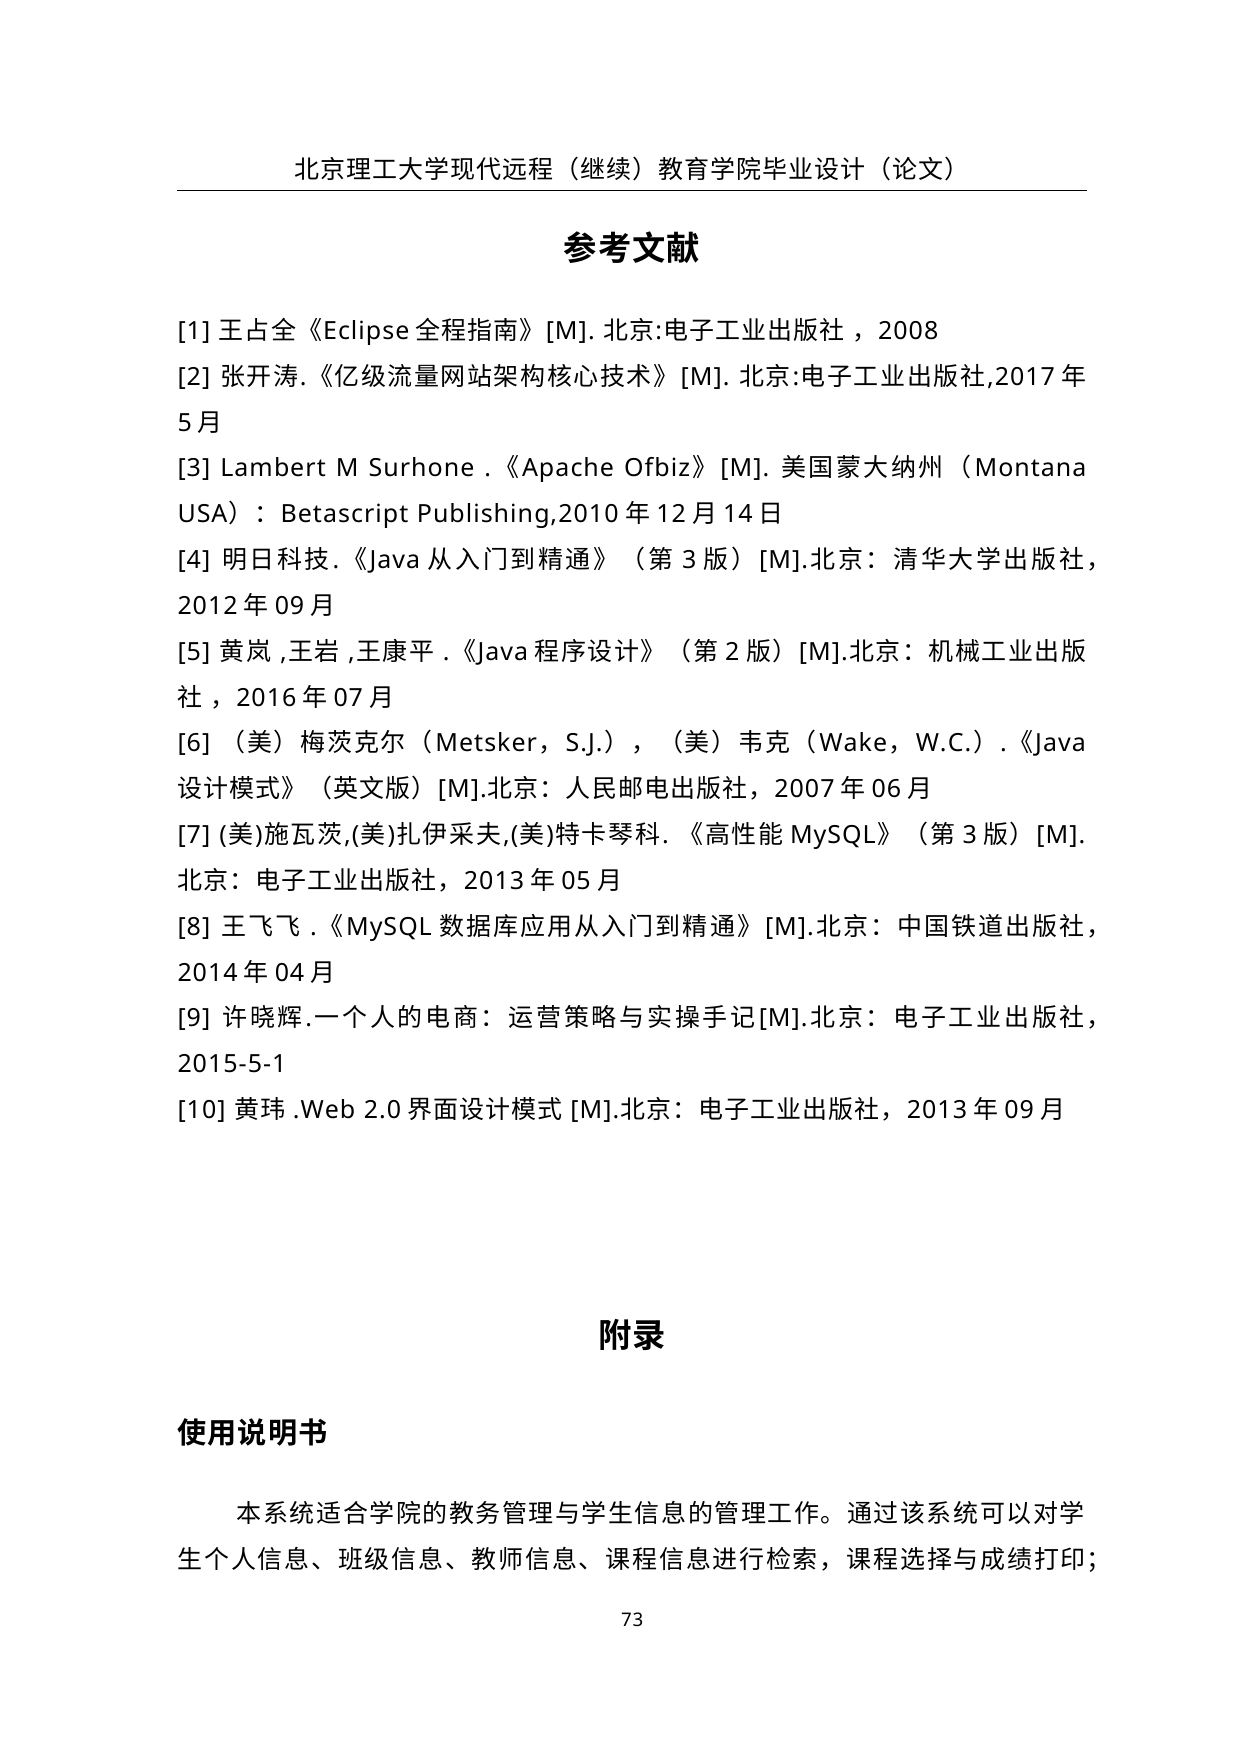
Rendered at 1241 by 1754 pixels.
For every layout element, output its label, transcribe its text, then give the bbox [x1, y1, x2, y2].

text [6] （美）梅茨克尔（Metsker，S.J.），（美）韦克（Wake，W.C.）.《Java设计模式》（英文版）[M].北京：人民邮电出版社，2007年06月 [177, 715, 1087, 807]
text [1] 王占全《Eclipse全程指南》[M]. 北京:电子工业出版社 ，2008 [177, 303, 1087, 348]
subtitle 使用说明书 [177, 1390, 1087, 1457]
text [5] 黄岚 ,王岩 ,王康平 .《Java程序设计》（第2版）[M].北京：机械工业出版社 ，2016年07月 [177, 623, 1087, 715]
text [9] 许晓辉.一个人的电商：运营策略与实操手记[M].北京：电子工业出版社，2015-5-1 [177, 990, 1087, 1082]
text [8] 王飞飞 .《MySQL数据库应用从入门到精通》[M].北京：中国铁道出版社，2014年04月 [177, 898, 1087, 990]
text [4] 明日科技.《Java从入门到精通》（第3版）[M].北京：清华大学出版社，2012年09月 [177, 532, 1087, 623]
text [2] 张开涛.《亿级流量网站架构核心技术》[M]. 北京:电子工业出版社,2017年5月 [177, 348, 1087, 440]
subtitle 附录 [177, 1294, 1087, 1361]
text [10] 黄玮 .Web 2.0界面设计模式 [M].北京：电子工业出版社，2013年09月 [177, 1082, 1087, 1128]
text [7] (美)施瓦茨,(美)扎伊采夫,(美)特卡琴科. 《高性能MySQL》（第3版）[M].北京：电子工业出版社，2013年05月 [177, 807, 1087, 898]
subtitle 参考文献 [177, 207, 1087, 273]
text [177, 1486, 1087, 1578]
text [3] Lambert M Surhone .《Apache Ofbiz》[M]. 美国蒙大纳州（Montana USA）：Betascript Publishing,2010年12月14日 [177, 440, 1087, 532]
